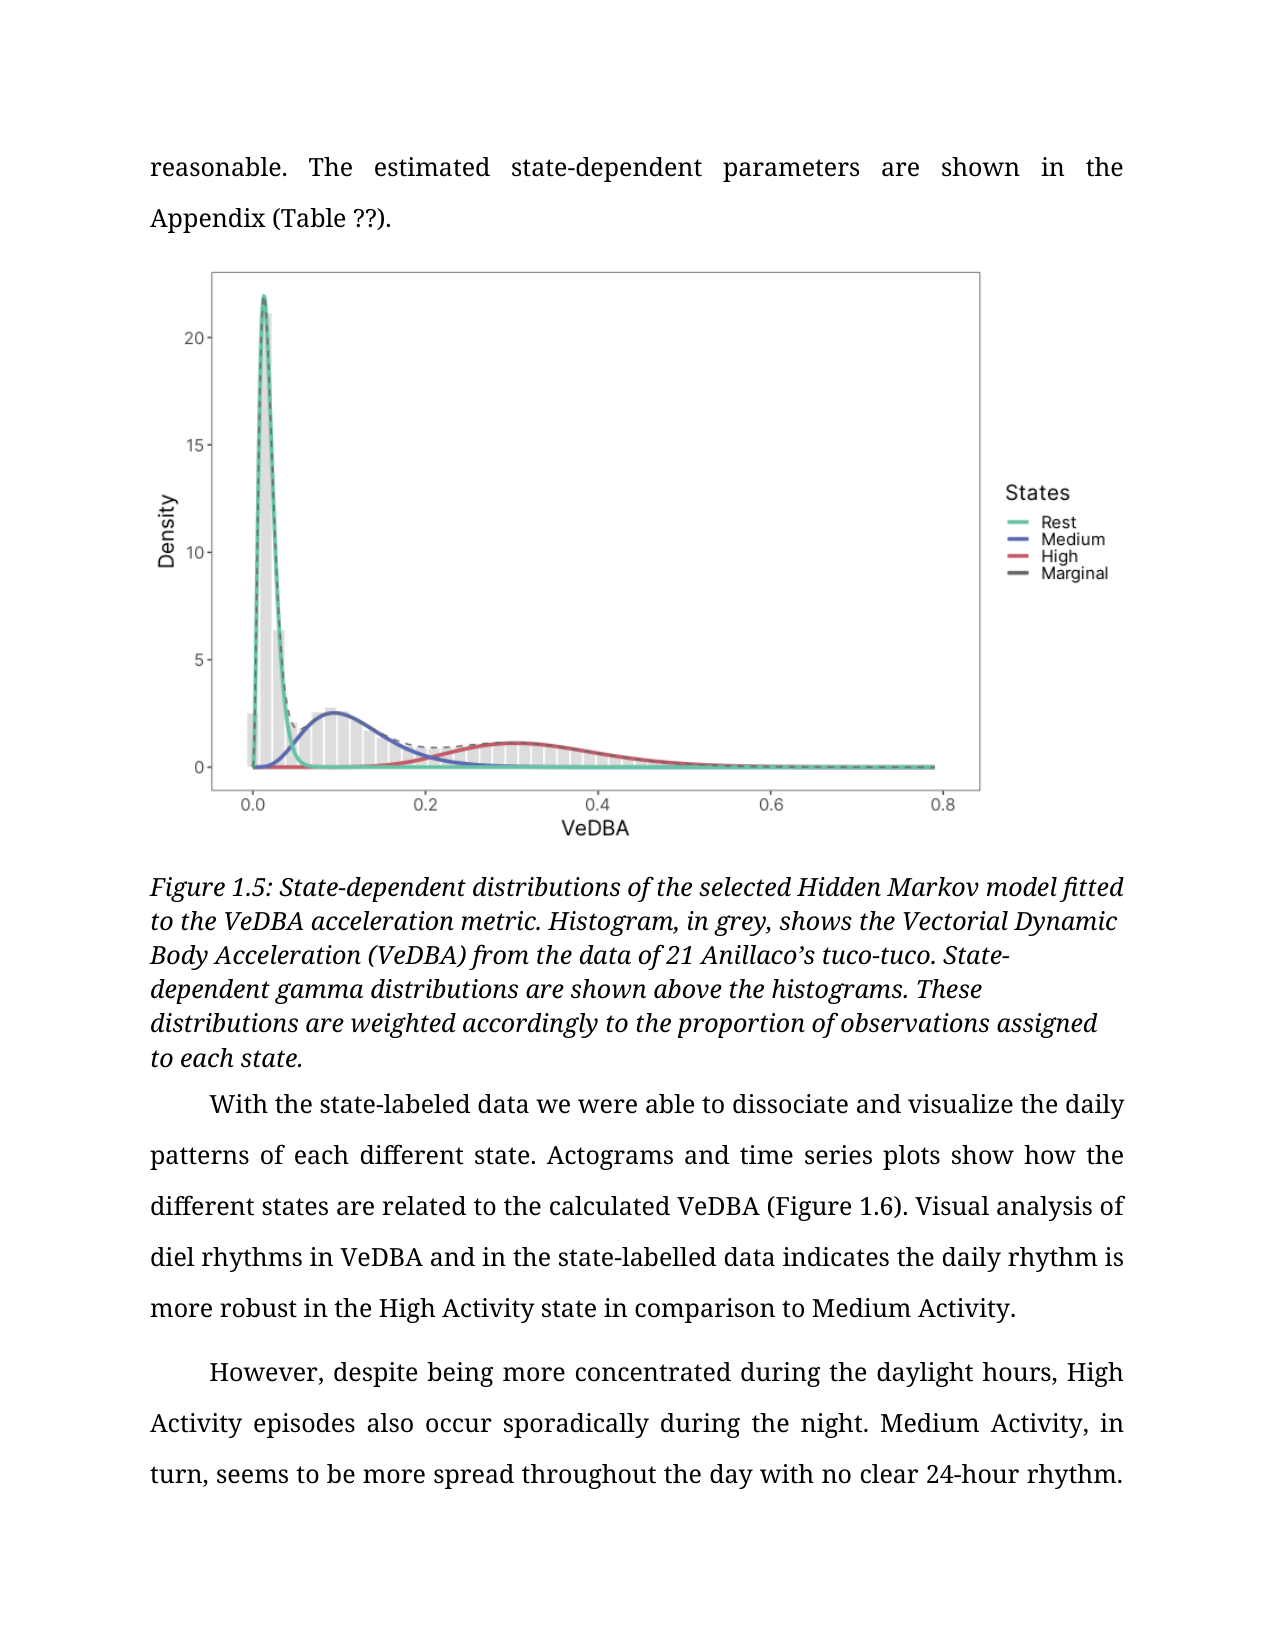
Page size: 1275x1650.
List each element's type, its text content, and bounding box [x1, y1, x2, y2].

text Figure 1.5: State-dependent distributions of the selected Hidden Markov model fitted to the VeDBA acceleration metric. Histogram, in grey, shows the Vectorial Dynamic Body Acceleration (VeDBA) from the data of 21 Anillaco’s tuco-tuco. State-dependent gamma distributions are shown above the histograms. These distributions are weighted accordingly to the proportion of observations assigned to each state. [150, 870, 1125, 1074]
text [150, 1354, 1125, 1491]
picture [150, 264, 1125, 849]
text With the state-labeled data we were able to dissociate and visualize the daily patterns of each different state. Actograms and time series plots show how the different states are related to the calculated VeDBA (Figure 1.6). Visual analysis of diel rhythms in VeDBA and in the state-labelled data indicates the daily rhythm is more robust in the High Activity state in comparison to Medium Activity. [150, 1087, 1125, 1325]
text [150, 150, 1125, 235]
